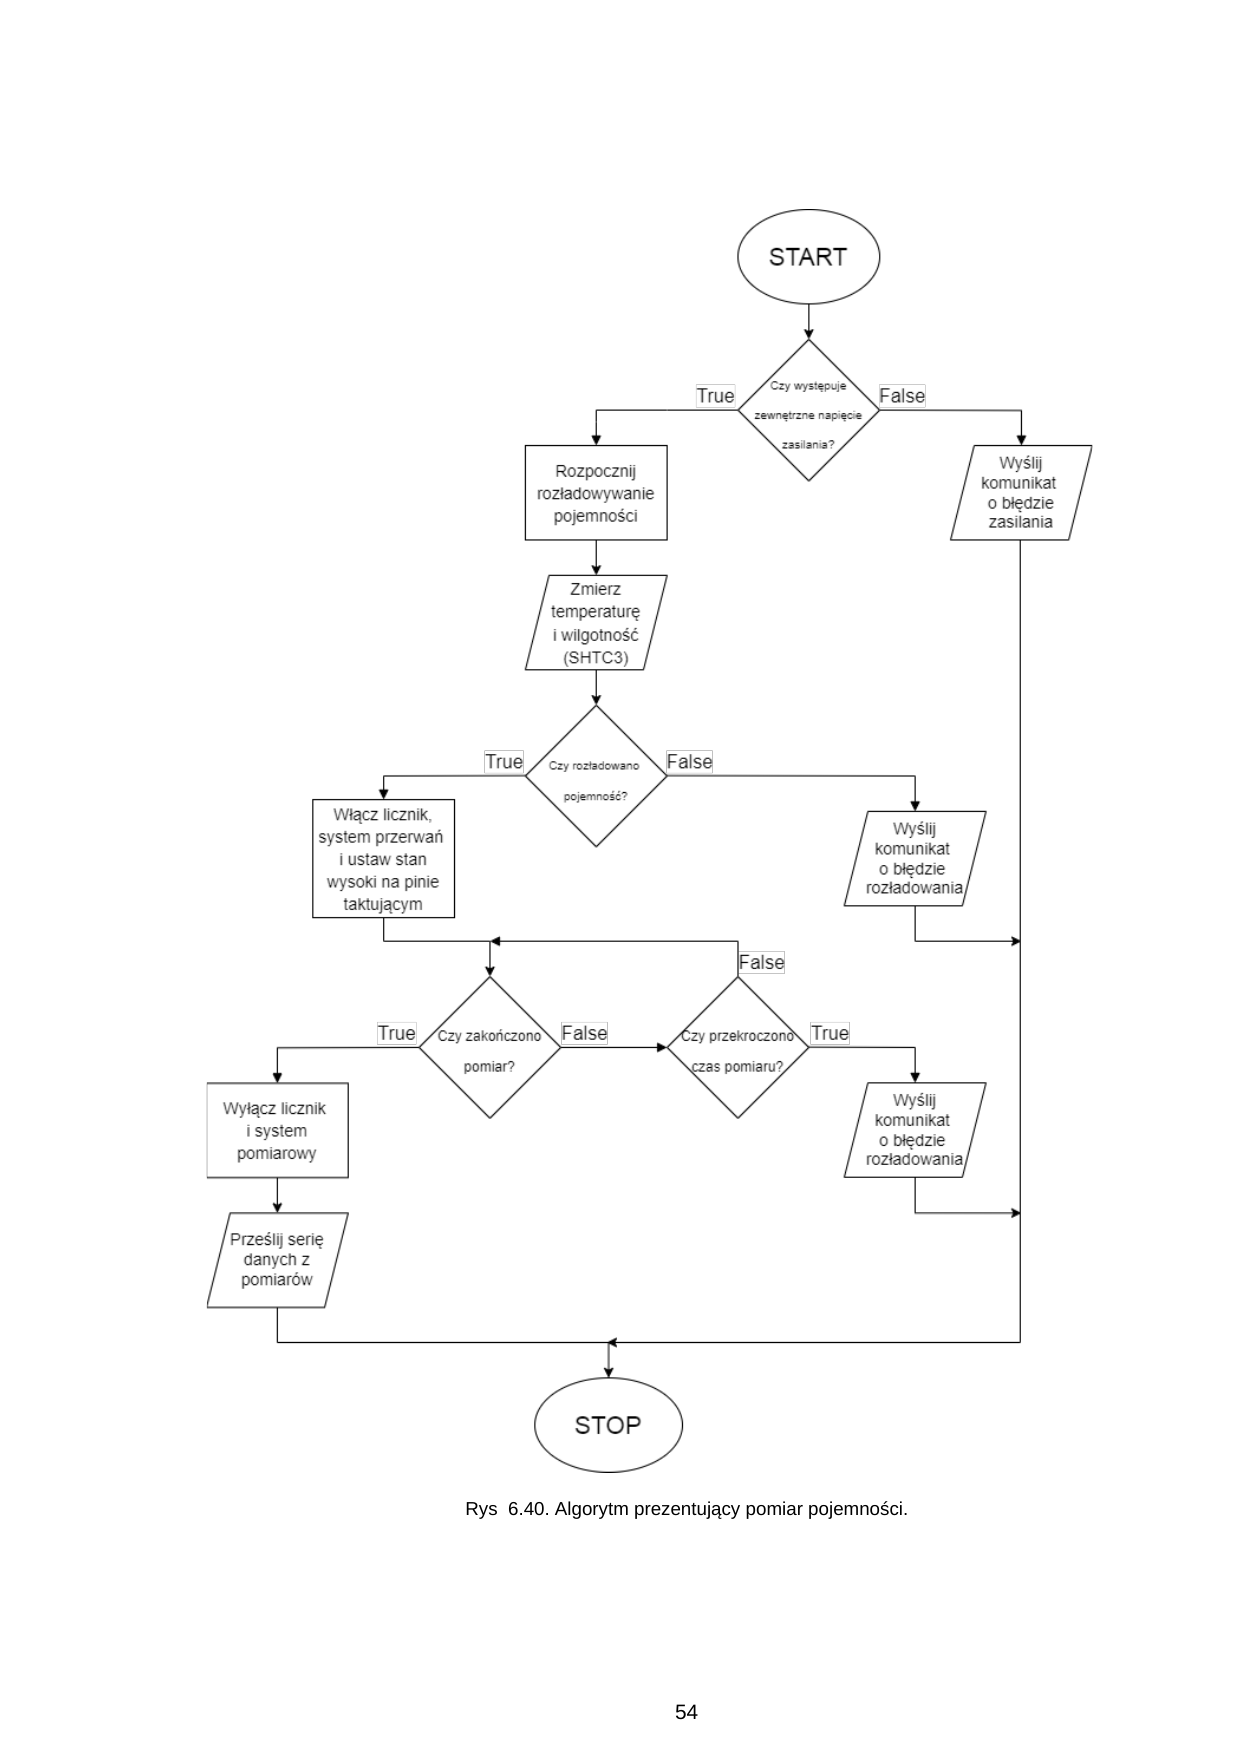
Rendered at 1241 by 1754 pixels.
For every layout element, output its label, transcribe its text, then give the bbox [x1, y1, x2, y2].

picture [206, 209, 1093, 1473]
